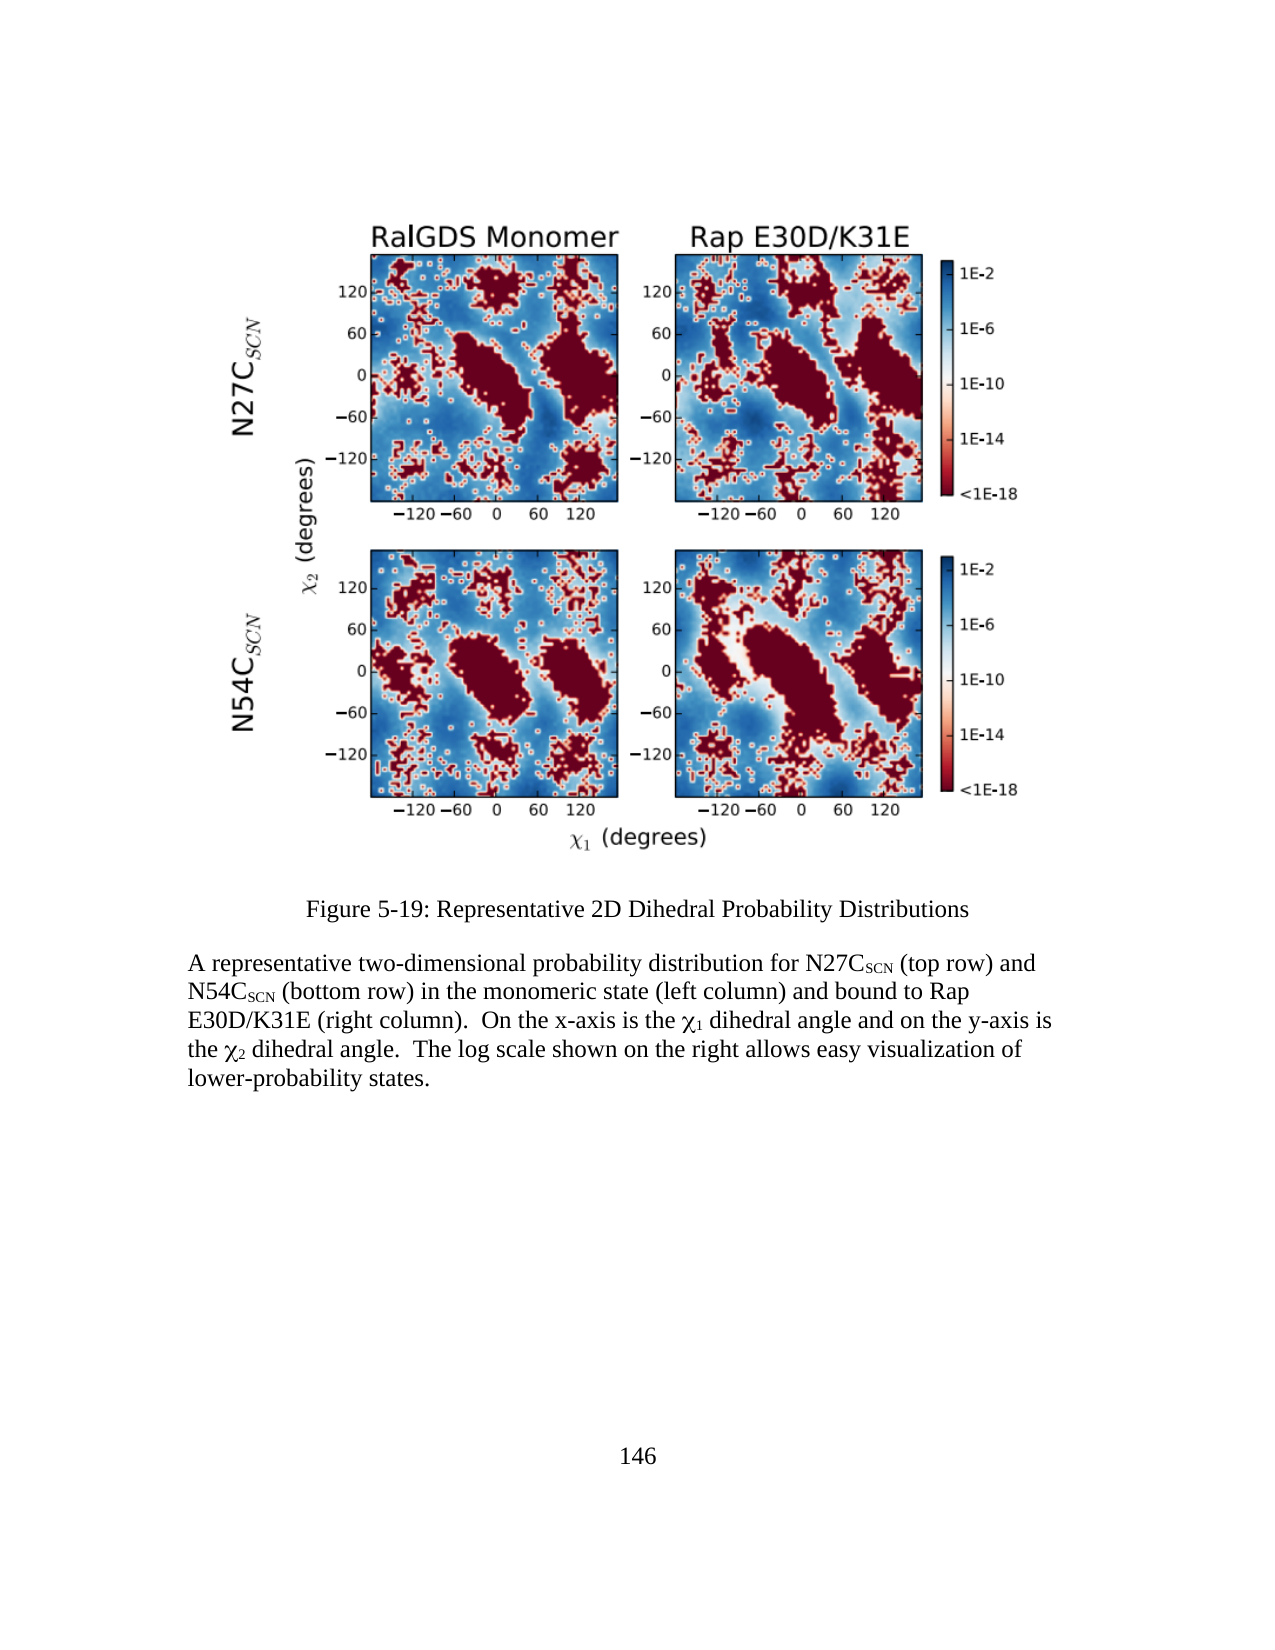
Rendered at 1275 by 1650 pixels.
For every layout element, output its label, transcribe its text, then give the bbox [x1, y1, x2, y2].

text A representative two-dimensional probability distribution for N27CSCN (top row) and N54CSCN (bottom row) in the monomeric state (left column) and bound to Rap E30D/K31E (right column). On the x-axis is the 1 dihedral angle and on the y-axis is the 2 dihedral angle. The log scale shown on the right allows easy visualization of lower-probability states. [187, 948, 1087, 1091]
